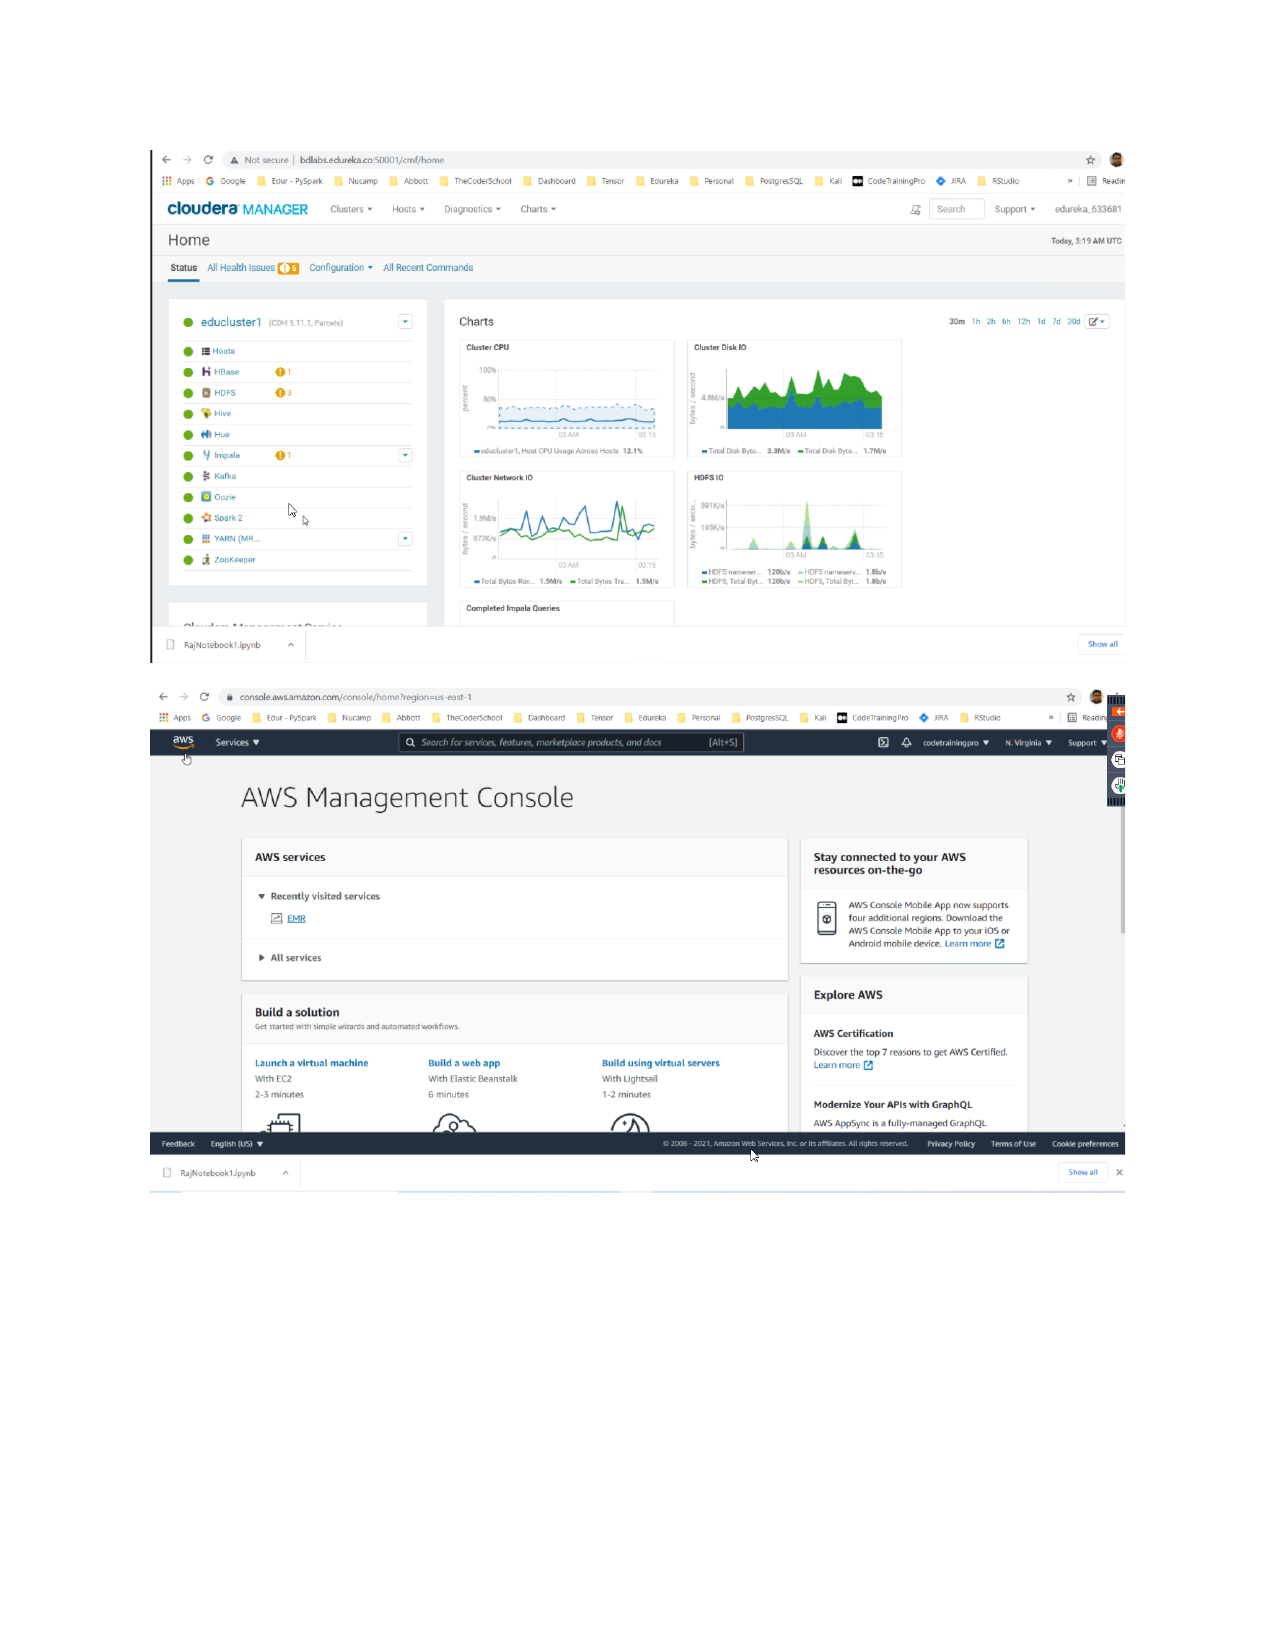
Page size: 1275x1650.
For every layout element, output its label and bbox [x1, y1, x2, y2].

picture [150, 687, 1125, 1193]
picture [150, 150, 1125, 663]
